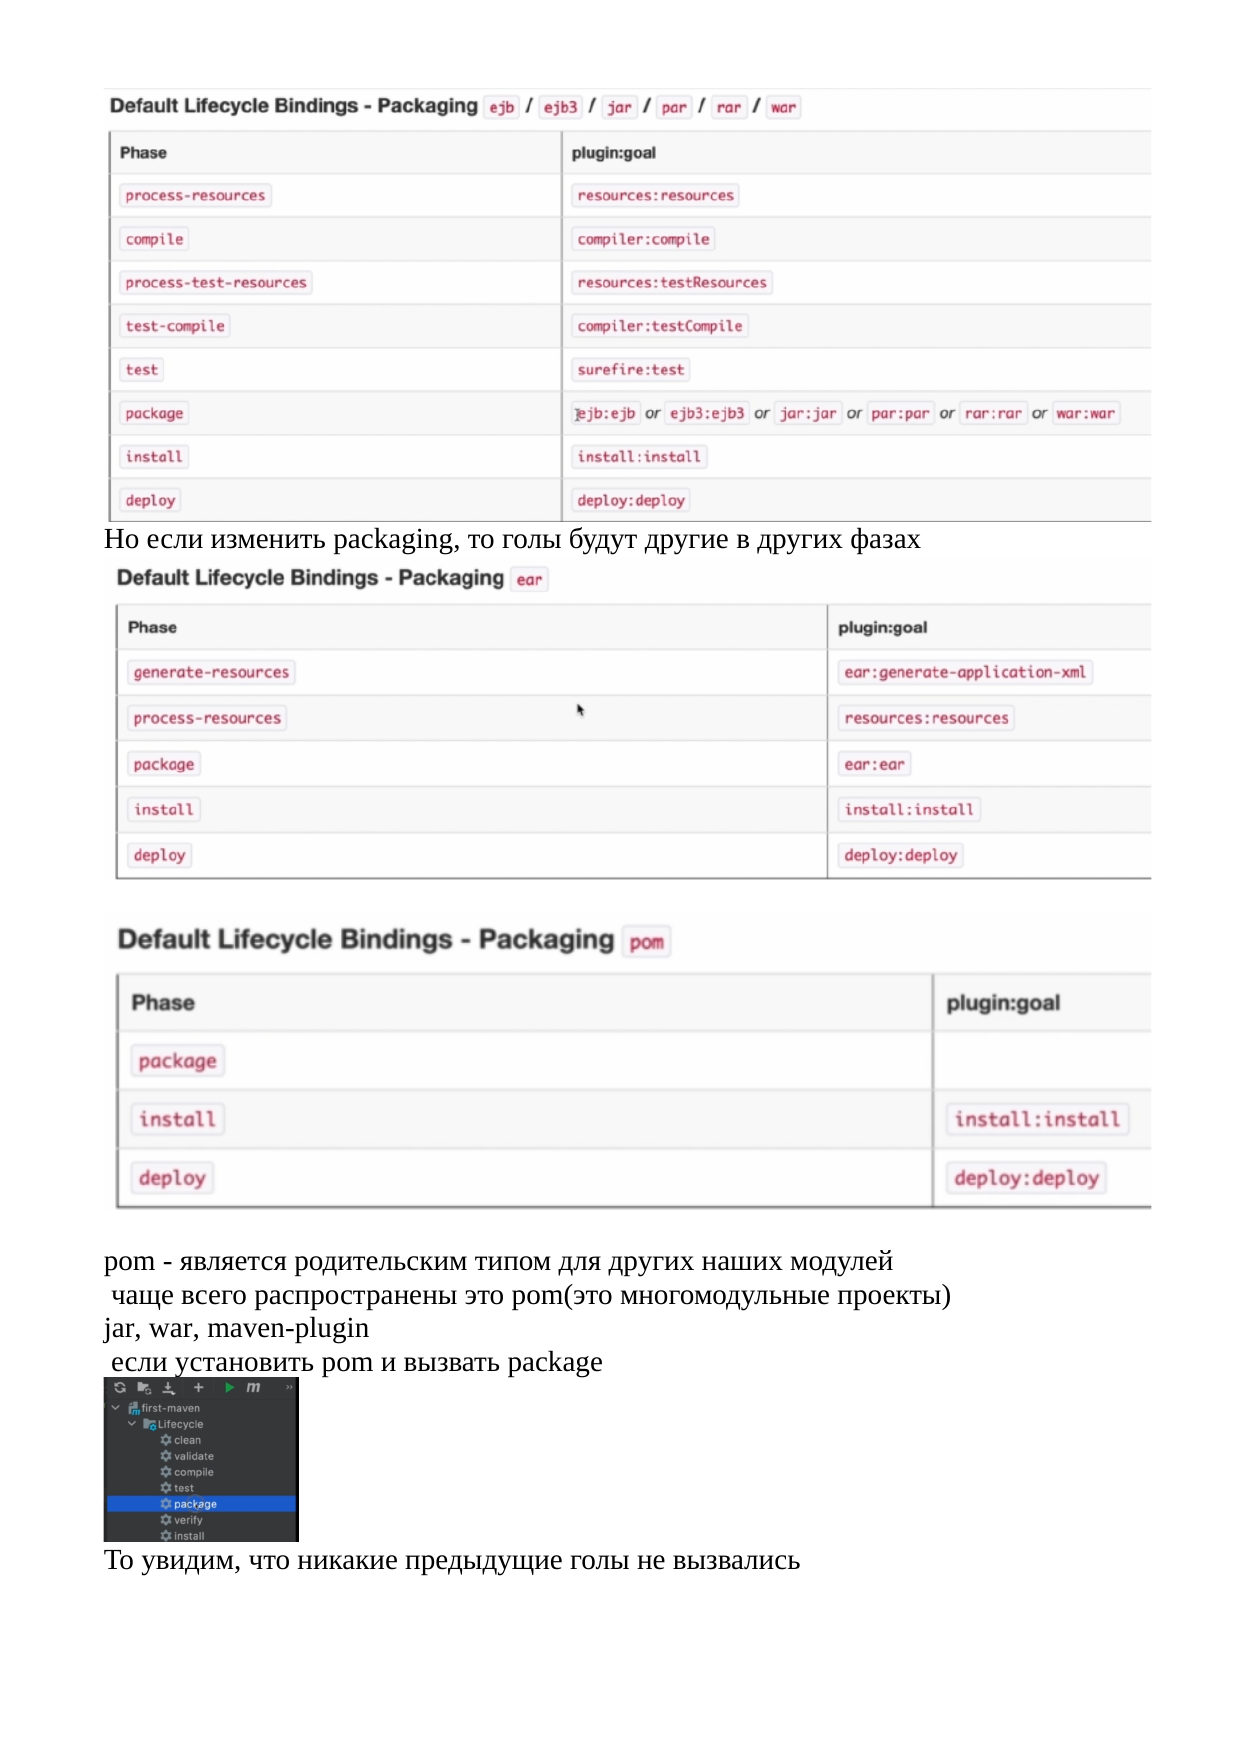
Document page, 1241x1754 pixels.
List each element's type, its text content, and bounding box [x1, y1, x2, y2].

text То увидим, что никакие предыдущие голы не вызвались [103, 1542, 1152, 1576]
picture [103, 913, 1152, 1210]
text pom - является родительским типом для других наших модулей [103, 1243, 1152, 1277]
text jar, war, maven-plugin [103, 1311, 1152, 1344]
text чаще всего распространены это pom(это многомодульные проекты) [103, 1277, 1152, 1311]
text Но если изменить packaging, то голы будут другие в других фазах [103, 522, 1152, 555]
picture [103, 88, 1152, 522]
text если установить pom и вызвать package [103, 1344, 1152, 1378]
picture [103, 1377, 299, 1542]
picture [103, 555, 1152, 880]
